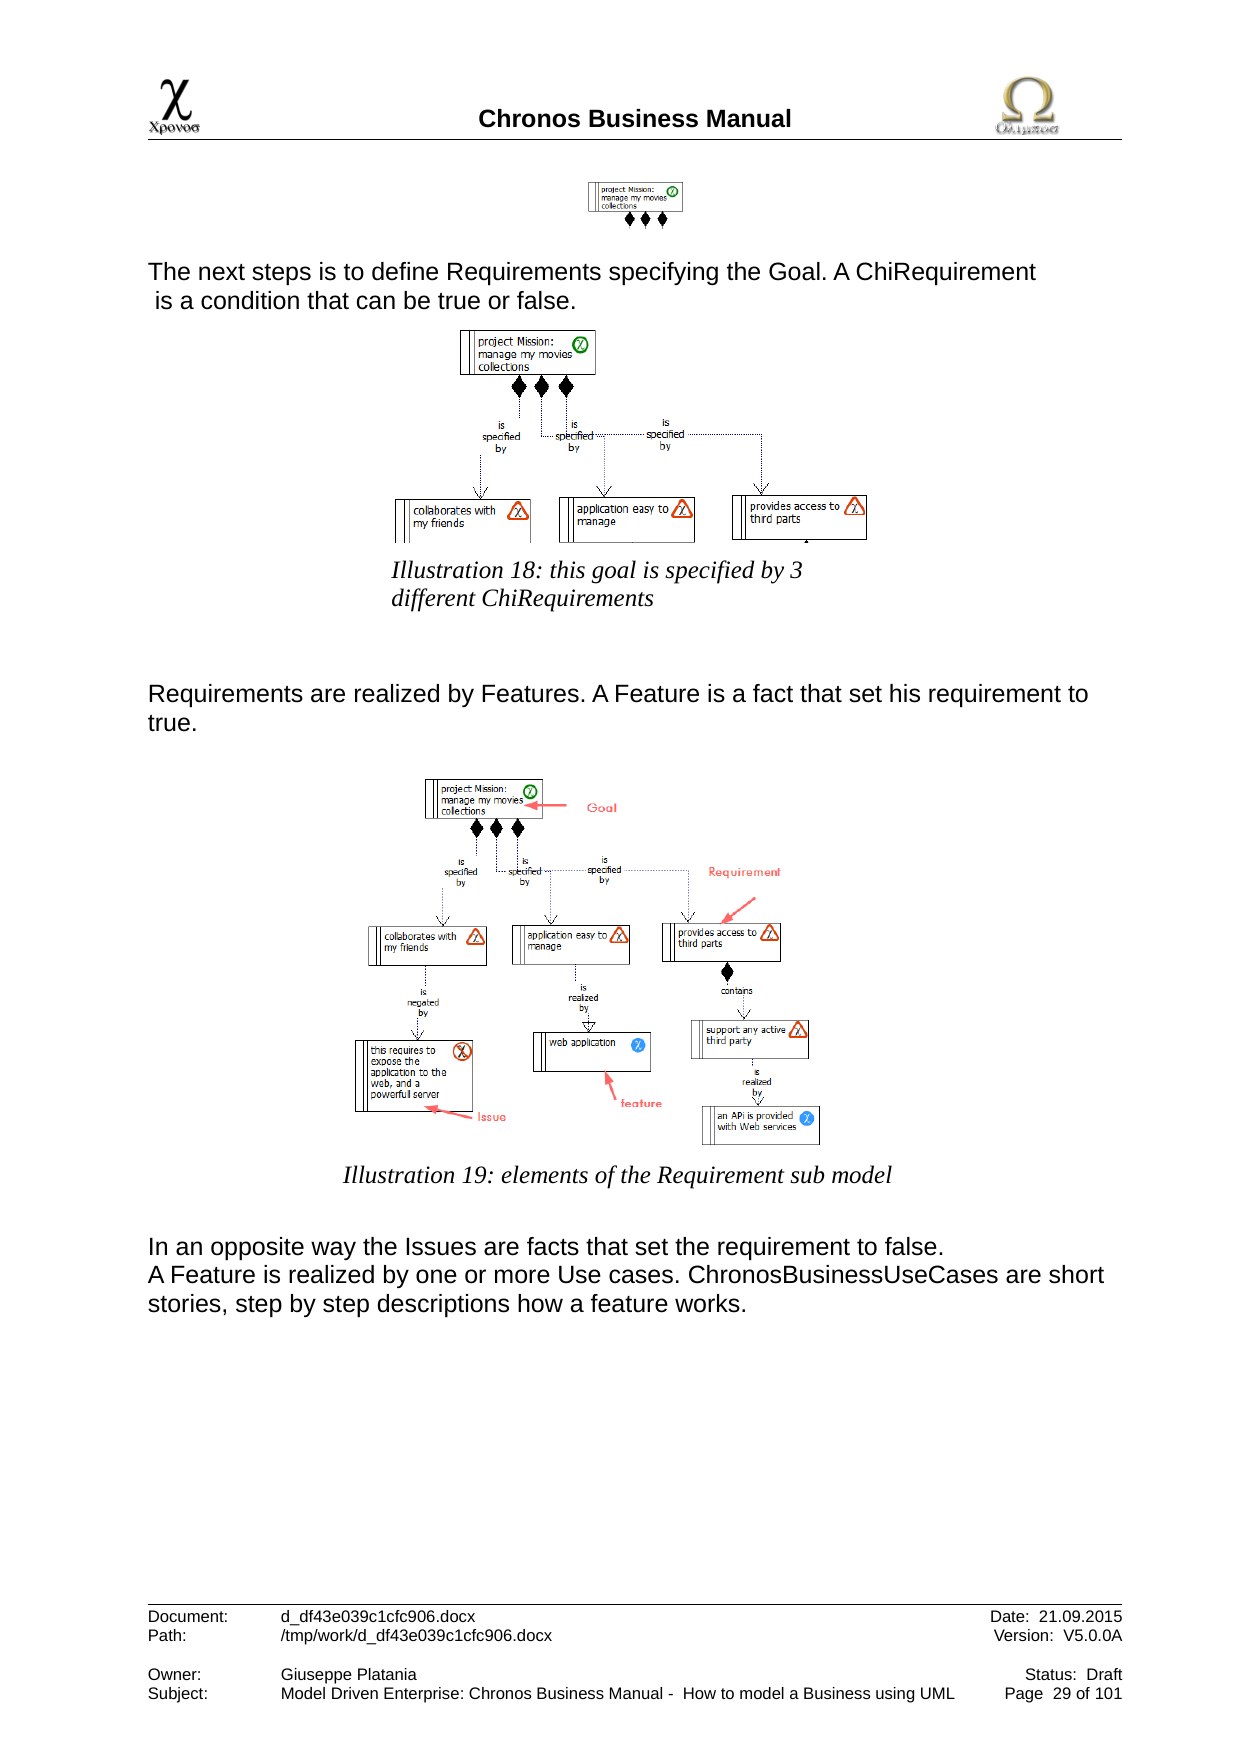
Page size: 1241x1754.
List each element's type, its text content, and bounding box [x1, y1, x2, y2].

picture [147, 75, 201, 135]
picture [575, 177, 694, 229]
text The next steps is to define Requirements specifying the Goal. A ChiRequirement [148, 257, 1122, 286]
picture [342, 777, 822, 1148]
text A Feature is realized by one or more Use cases. ChronosBusinessUseCases are short stories, step by step descriptions how a feature works. [148, 1260, 1122, 1318]
text Requirements are realized by Features. A Feature is a fact that set his requirement to true. [148, 679, 1122, 737]
text is a condition that can be true or false. [148, 286, 1122, 315]
picture [992, 75, 1061, 135]
picture [391, 327, 873, 543]
